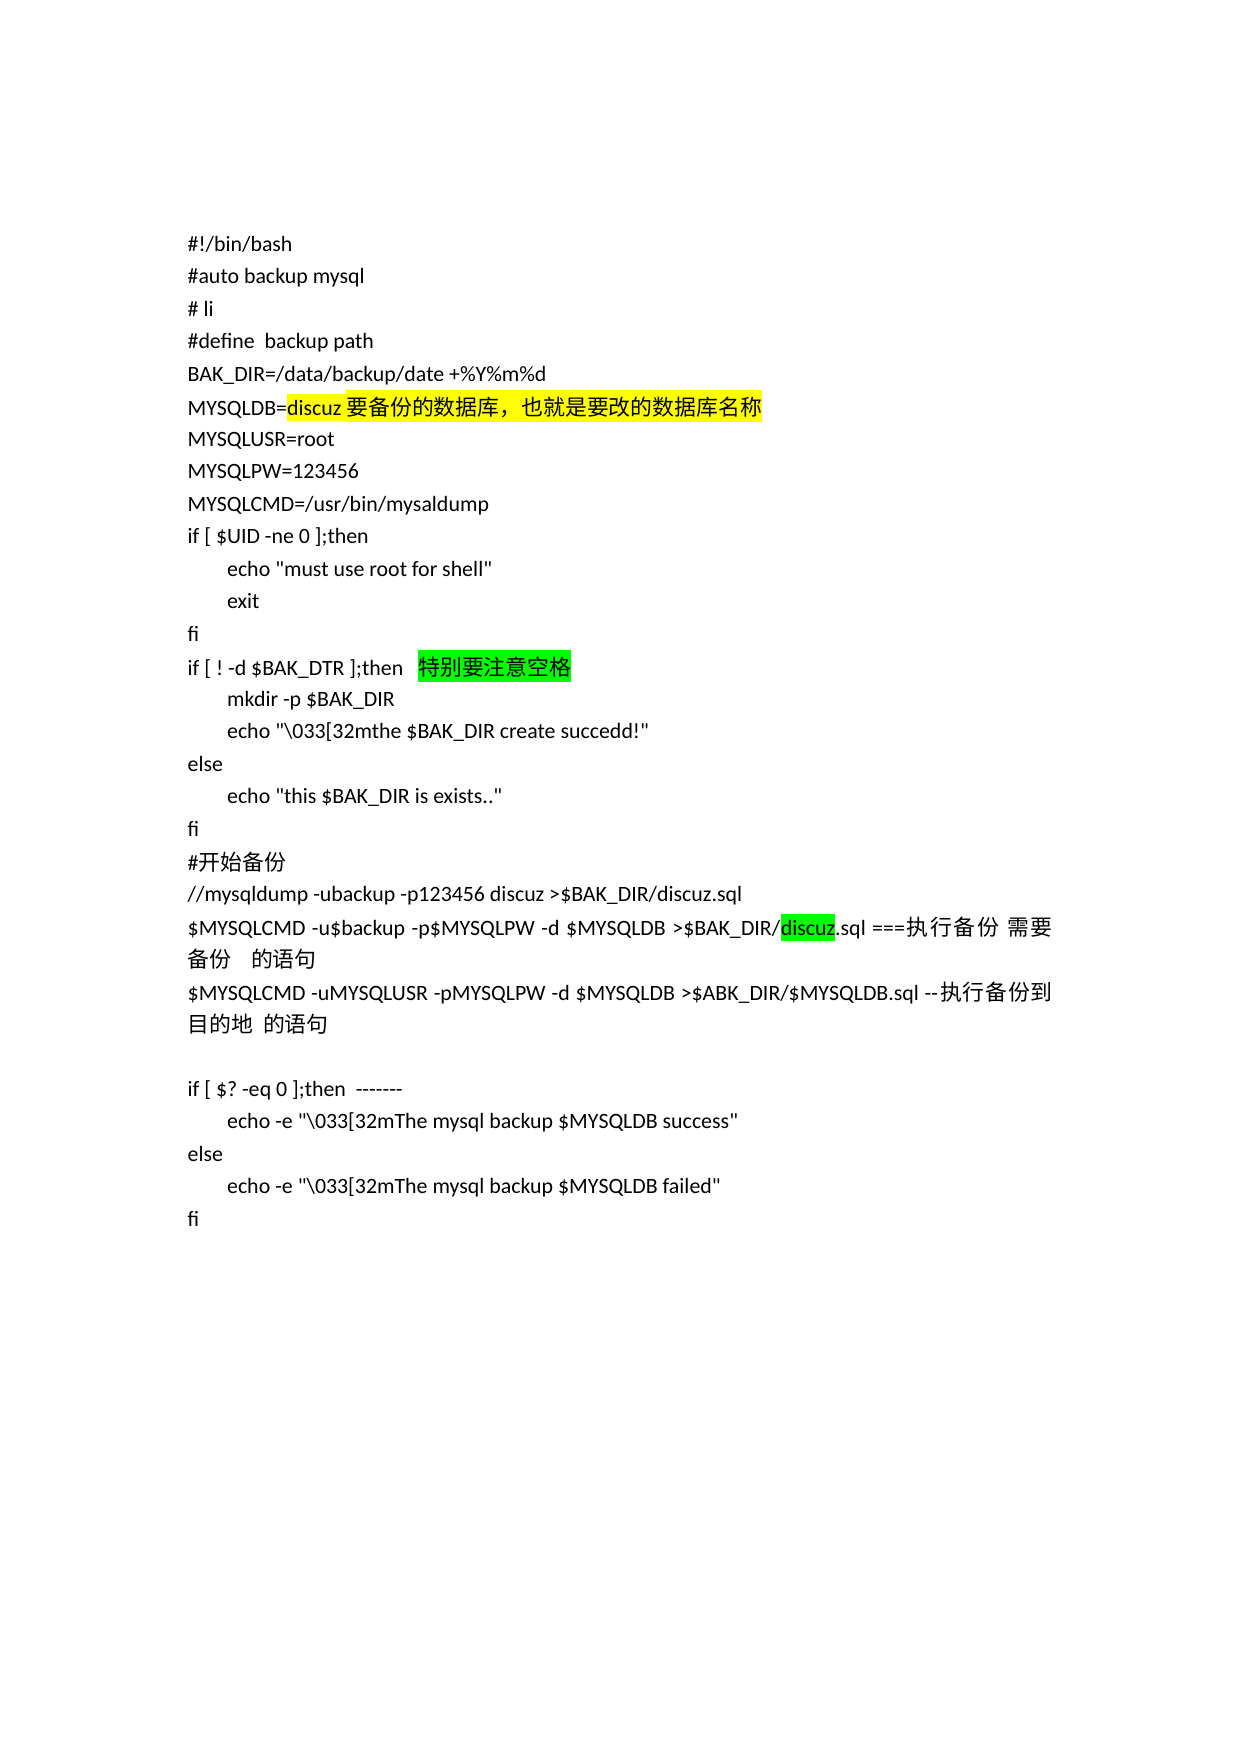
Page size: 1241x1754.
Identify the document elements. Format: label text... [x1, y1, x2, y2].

list $MYSQLCMD -uMYSQLUSR -pMYSQLPW -d $MYSQLDB >$ABK_DIR/$MYSQLDB.sql --执行备份到目的地 的语句 [187, 974, 1053, 1039]
list #!/bin/bash [187, 227, 1053, 259]
list fi [187, 1202, 1053, 1234]
list echo "\033[32mthe $BAK_DIR create succedd!" [187, 714, 1053, 747]
list #开始备份 [187, 844, 1053, 877]
list #auto backup mysql [187, 259, 1053, 292]
list #define backup path [187, 324, 1053, 357]
list else [187, 747, 1053, 779]
list mkdir -p $BAK_DIR [187, 682, 1053, 714]
list //mysqldump -ubackup -p123456 discuz >$BAK_DIR/discuz.sql [187, 877, 1053, 909]
list exit [187, 584, 1053, 617]
list MYSQLCMD=/usr/bin/mysaldump [187, 487, 1053, 519]
list $MYSQLCMD -u$backup -p$MYSQLPW -d $MYSQLDB >$BAK_DIR/discuz.sql ===执行备份 需要备份 的语句 [187, 909, 1053, 974]
list else [187, 1137, 1053, 1169]
list fi [187, 812, 1053, 844]
list if [ $? -eq 0 ];then ------- [187, 1072, 1053, 1104]
list fi [187, 617, 1053, 649]
list echo "this $BAK_DIR is exists.." [187, 779, 1053, 812]
list MYSQLUSR=root [187, 422, 1053, 454]
list echo "must use root for shell" [187, 552, 1053, 584]
list MYSQLPW=123456 [187, 454, 1053, 487]
list # li [187, 292, 1053, 324]
list if [ $UID -ne 0 ];then [187, 519, 1053, 552]
list BAK_DIR=/data/backup/date +%Y%m%d [187, 357, 1053, 389]
list if [ ! -d $BAK_DTR ];then 特别要注意空格 [187, 649, 1053, 682]
list MYSQLDB=discuz 要备份的数据库，也就是要改的数据库名称 [187, 389, 1053, 422]
list echo -e "\033[32mThe mysql backup $MYSQLDB success" [187, 1104, 1053, 1137]
list echo -e "\033[32mThe mysql backup $MYSQLDB failed" [187, 1169, 1053, 1202]
